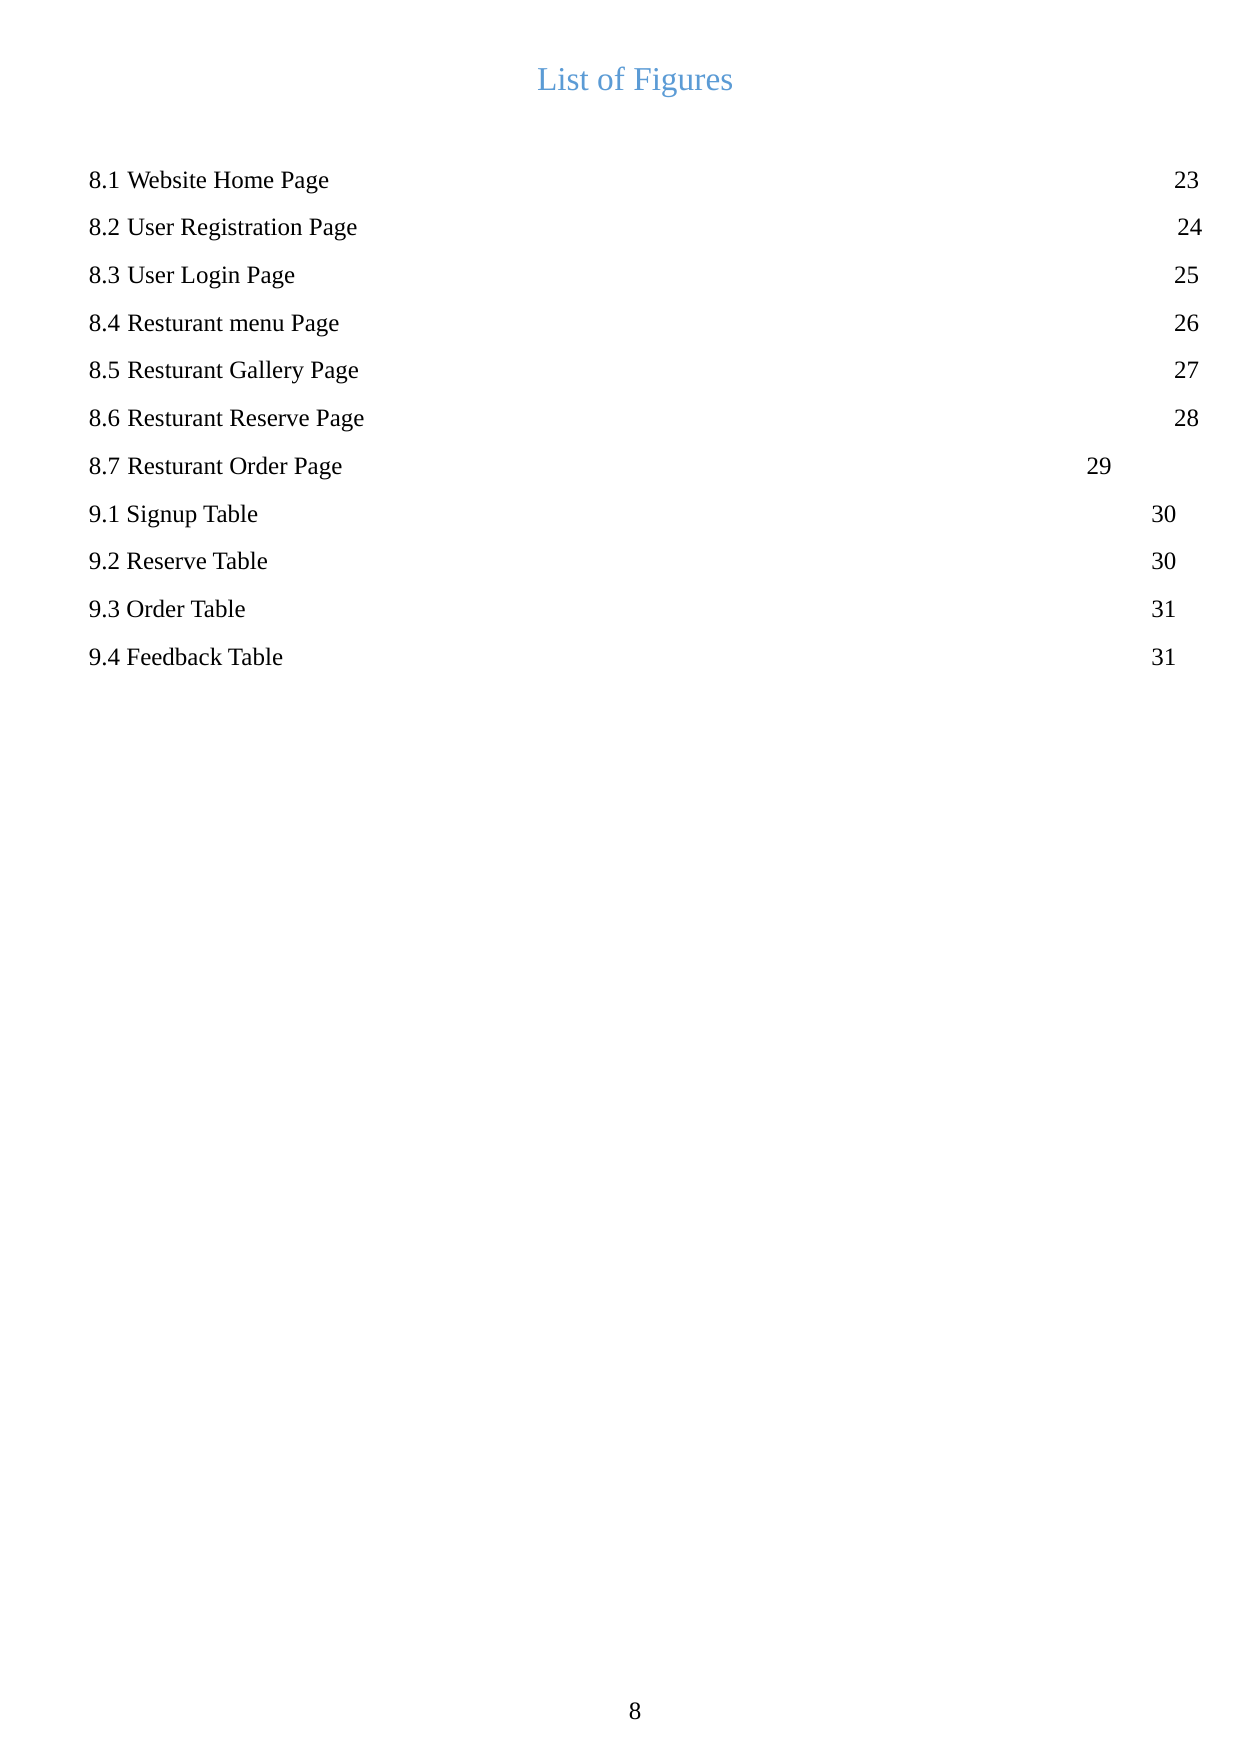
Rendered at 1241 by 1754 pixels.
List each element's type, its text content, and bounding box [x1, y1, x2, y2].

text 8.1 Website Home Page 23 [89, 165, 1181, 193]
text 9.1 Signup Table 30 [89, 499, 1181, 527]
text 8.5 Resturant Gallery Page 27 [89, 356, 1181, 384]
text 9.3 Order Table 31 [89, 594, 1181, 623]
text 8.6 Resturant Reserve Page 28 [89, 403, 1181, 432]
text 8.2 User Registration Page 24 [89, 212, 1181, 241]
text 8.3 User Login Page 25 [89, 260, 1181, 289]
text 9.4 Feedback Table 31 [89, 642, 1181, 671]
text 8.7 Resturant Order Page 29 [89, 451, 1181, 480]
text 9.2 Reserve Table 30 [89, 546, 1181, 575]
text 8.4 Resturant menu Page 26 [89, 308, 1181, 337]
text List of Figures [89, 59, 1181, 97]
